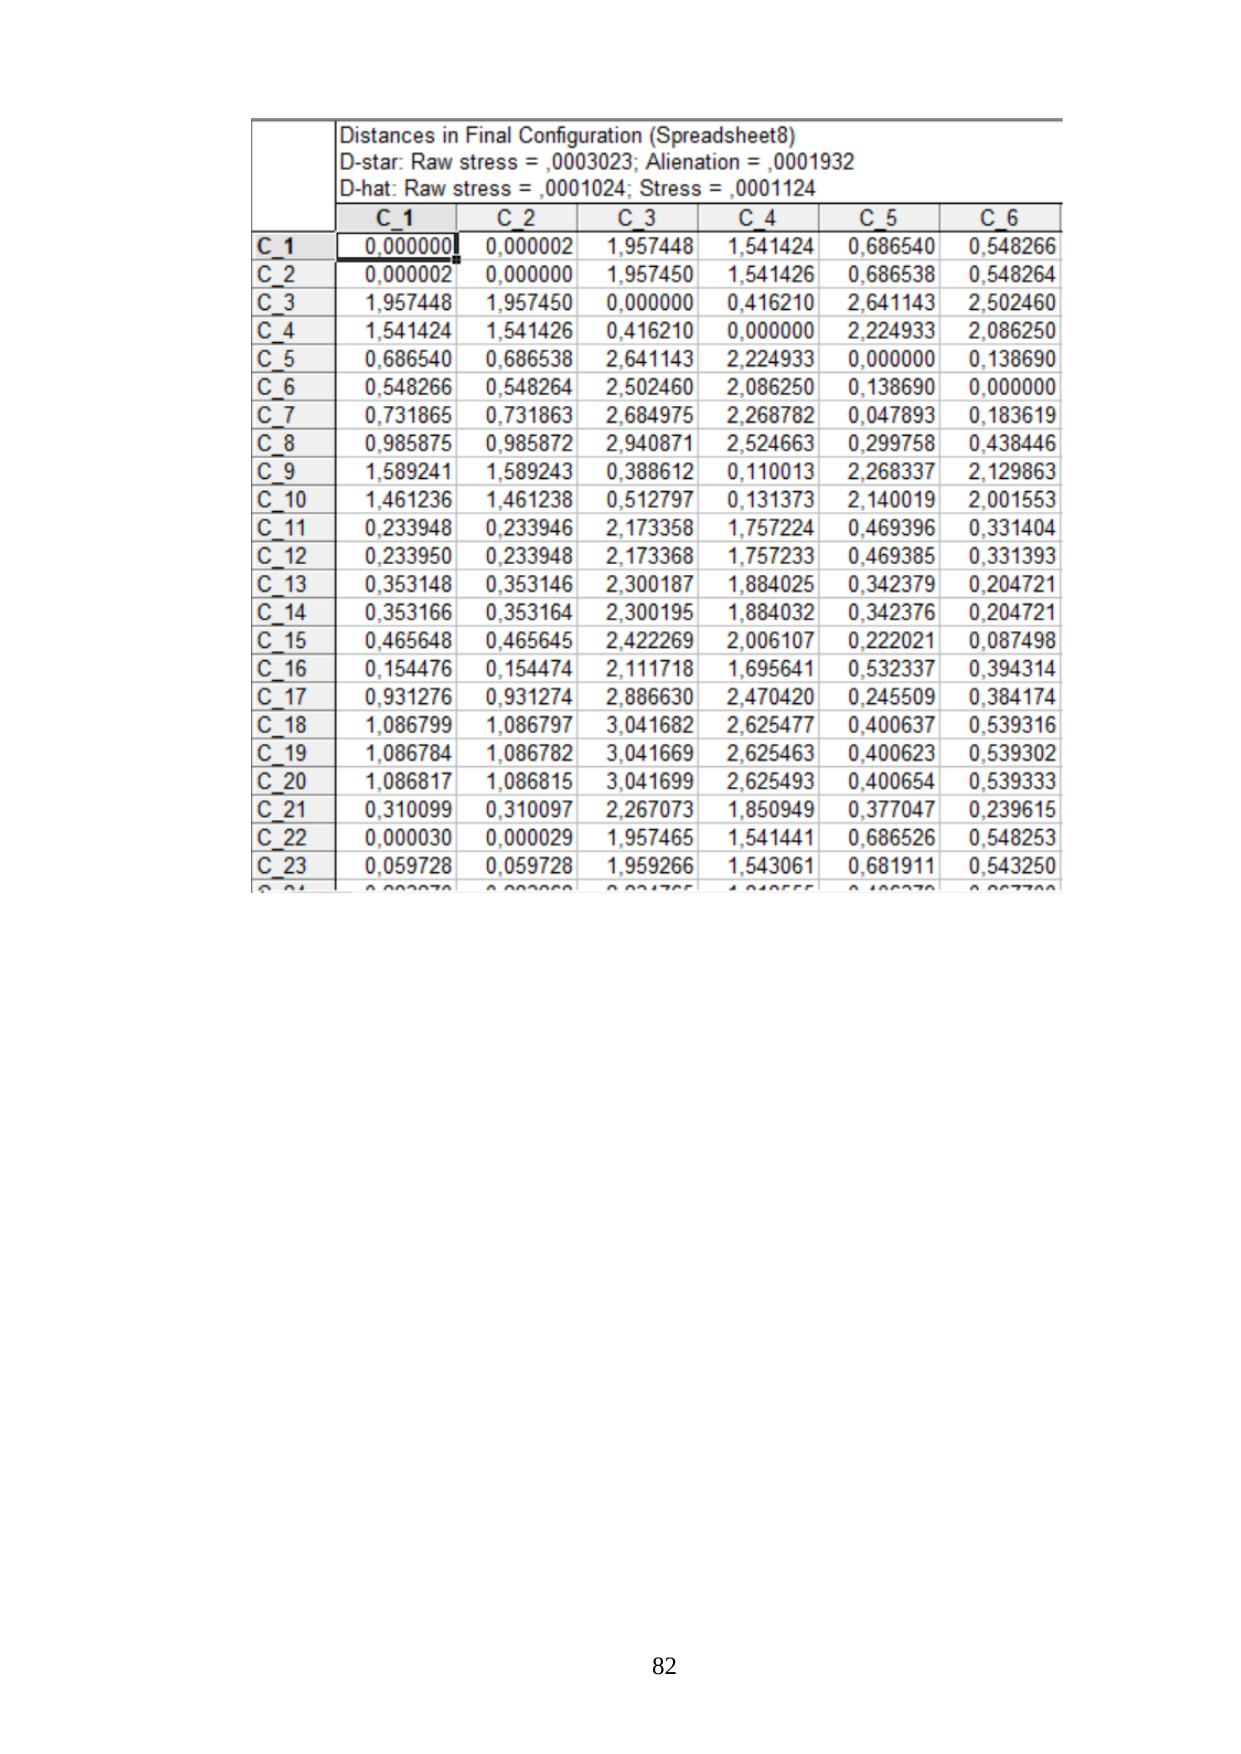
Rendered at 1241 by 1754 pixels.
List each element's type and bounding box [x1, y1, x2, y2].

picture [251, 118, 1063, 893]
